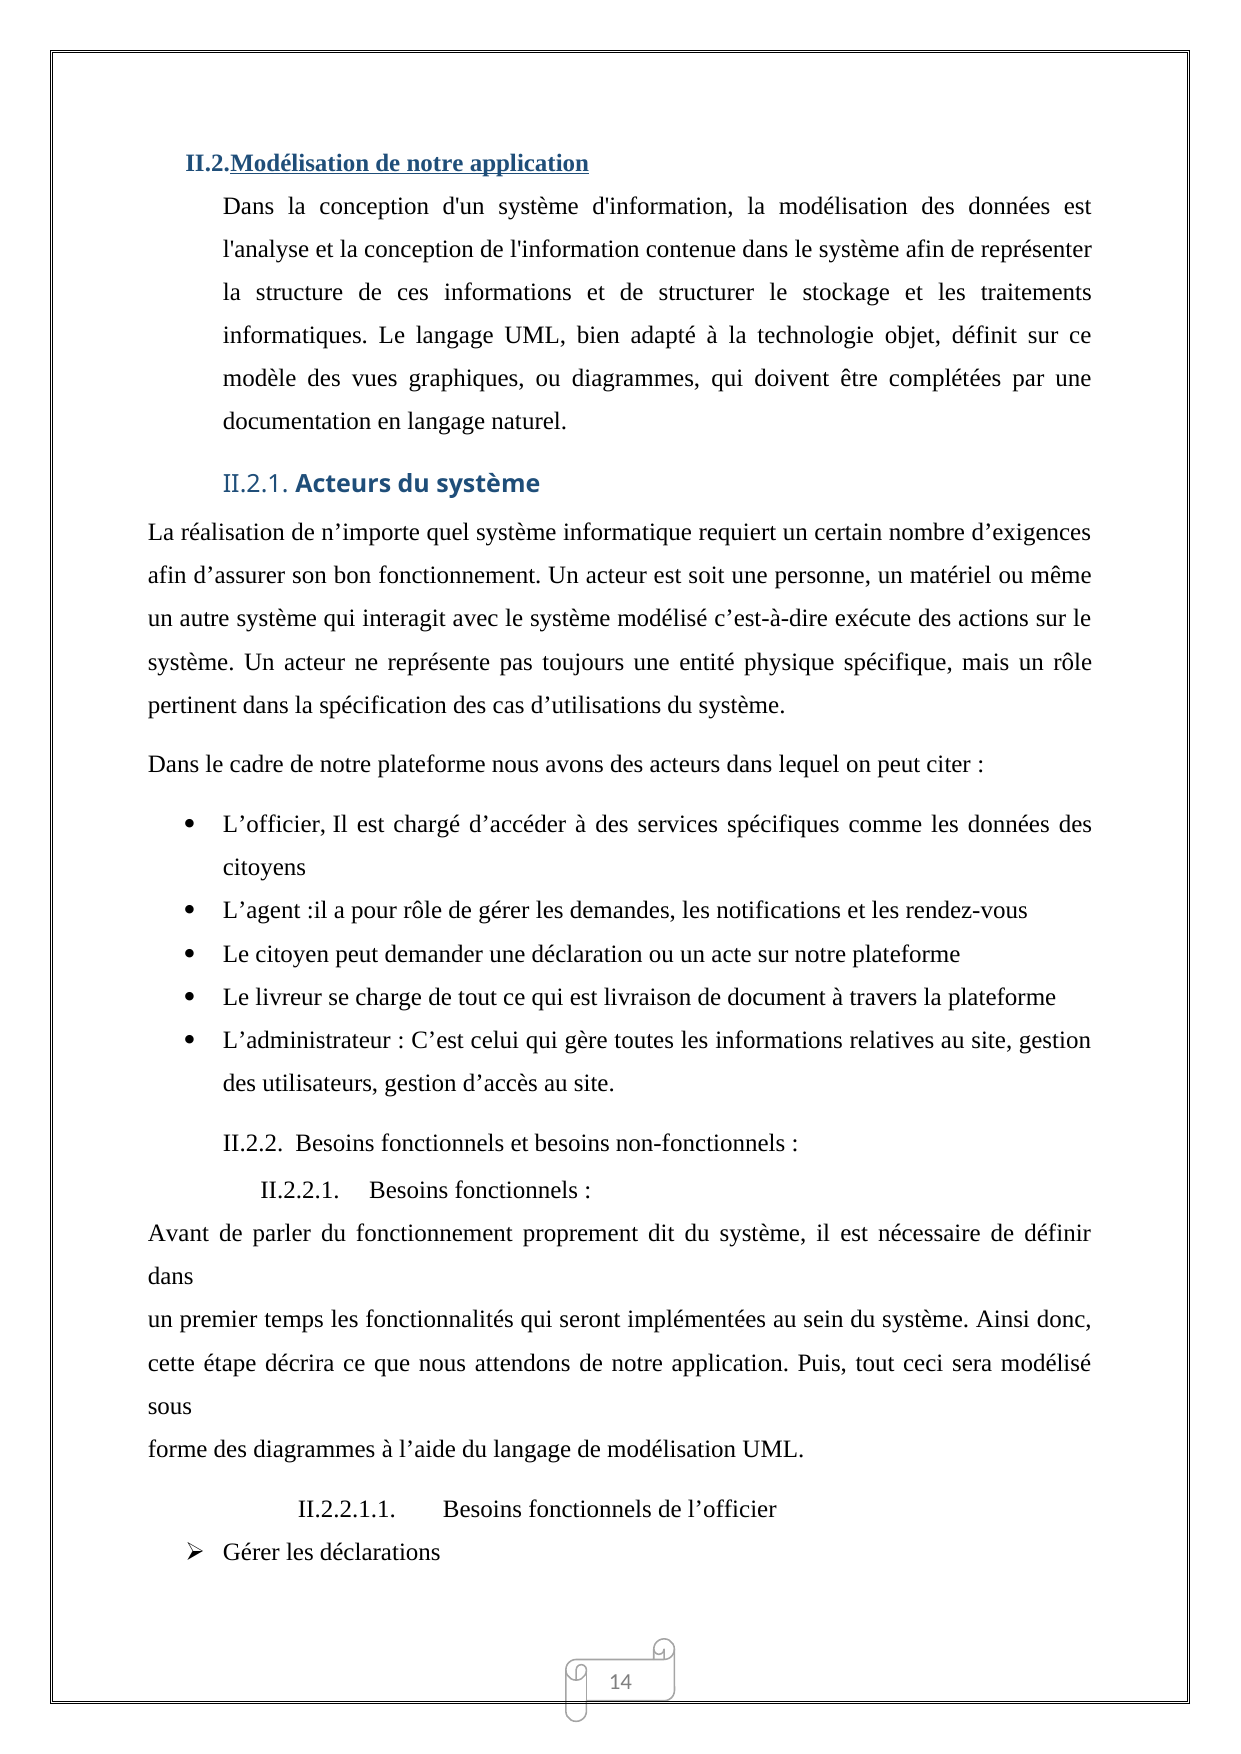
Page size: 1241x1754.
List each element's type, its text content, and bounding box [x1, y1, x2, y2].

subtitle Besoins fonctionnels de l’officier [298, 1494, 1093, 1522]
subtitle Besoins fonctionnels : [260, 1175, 1093, 1204]
list Le citoyen peut demander une déclaration ou un acte sur notre plateforme [185, 939, 1093, 967]
subtitle Modélisation de notre application [185, 148, 1093, 176]
list Dans la conception d'un système d'information, la modélisation des données est l'analyse et la conception de l'information contenue dans le système afin de représenter la structure de ces informations et de structurer le stockage et les traitements informatiques. Le langage UML, bien adapté à la technologie objet, définit sur ce modèle des vues graphiques, ou diagrammes, qui doivent être complétées par une documentation en langage naturel. [223, 191, 1093, 435]
subtitle Besoins fonctionnels et besoins non-fonctionnels : [223, 1128, 1093, 1157]
list L’administrateur : C’est celui qui gère toutes les informations relatives au site, gestion des utilisateurs, gestion d’accès au site. [185, 1025, 1093, 1097]
text Avant de parler du fonctionnement proprement dit du système, il est nécessaire de définir dans un premier temps les fonctionnalités qui seront implémentées au sein du système. Ainsi donc, cette étape décrira ce que nous attendons de notre application. Puis, tout ceci sera modélisé sous forme des diagrammes à l’aide du langage de modélisation UML. [148, 1218, 1093, 1463]
list Le livreur se charge de tout ce qui est livraison de document à travers la plateforme [185, 982, 1093, 1011]
list Gérer les déclarations [185, 1537, 1093, 1566]
subtitle Acteurs du système [223, 466, 1093, 500]
list L’officier, Il est chargé d’accéder à des services spécifiques comme les données des citoyens [185, 809, 1093, 881]
list L’agent :il a pour rôle de gérer les demandes, les notifications et les rendez-vous [185, 896, 1093, 924]
text Dans le cadre de notre plateforme nous avons des acteurs dans lequel on peut citer : [148, 749, 1093, 778]
text La réalisation de n’importe quel système informatique requiert un certain nombre d’exigences afin d’assurer son bon fonctionnement. Un acteur est soit une personne, un matériel ou même un autre système qui interagit avec le système modélisé c’est-à-dire exécute des actions sur le système. Un acteur ne représente pas toujours une entité physique spécifique, mais un rôle pertinent dans la spécification des cas d’utilisations du système. [148, 517, 1093, 718]
